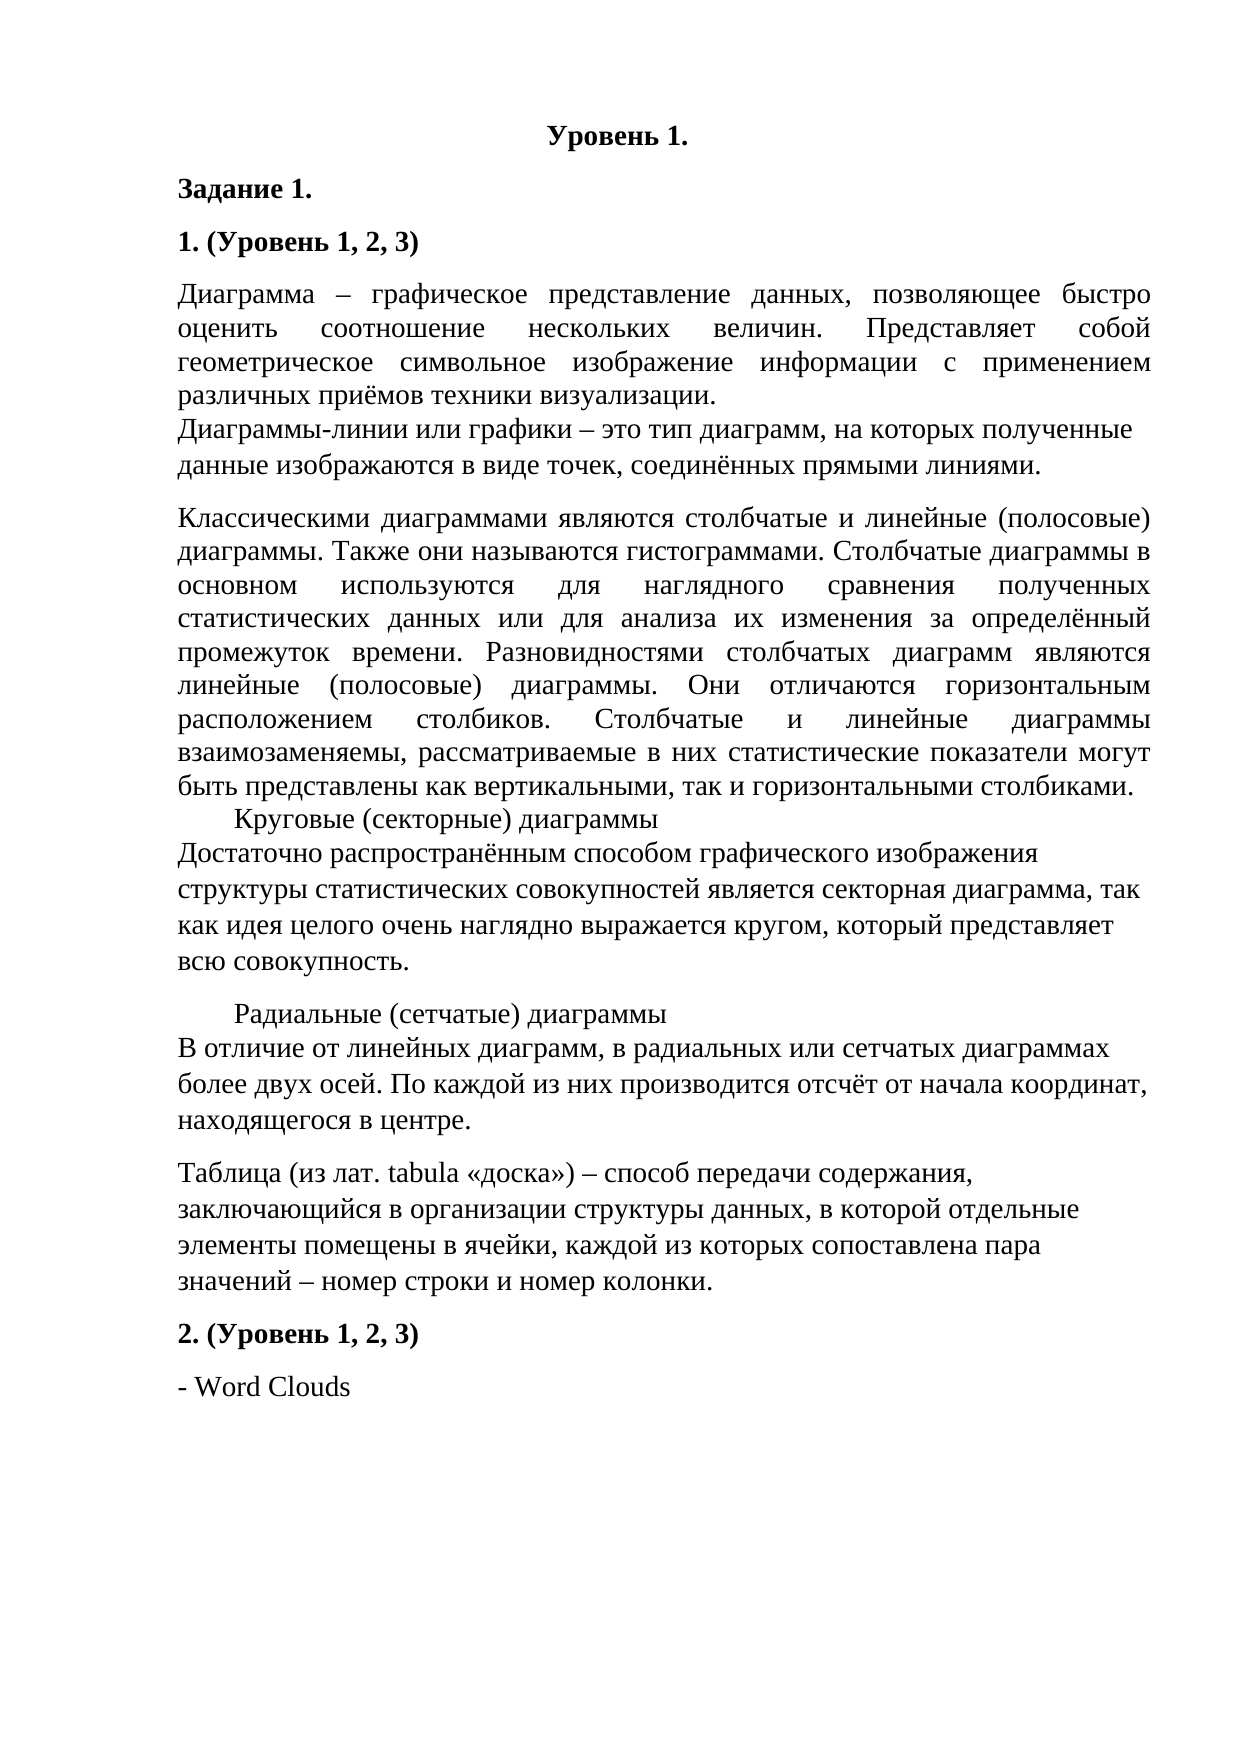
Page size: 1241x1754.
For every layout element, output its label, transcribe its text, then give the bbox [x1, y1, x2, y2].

text В отличие от линейных диаграмм, в радиальных или сетчатых диаграммах более двух осей. По каждой из них производится отсчёт от начала координат, находящегося в центре. [177, 1030, 1152, 1136]
text Круговые (секторные) диаграммы [177, 802, 1152, 835]
text Таблица (из лат. tabula «доска») – способ передачи содержания, заключающийся в организации структуры данных, в которой отдельные элементы помещены в ячейки, каждой из которых сопоставлена пара значений – номер строки и номер колонки. [177, 1155, 1152, 1297]
text Уровень 1. [177, 118, 1152, 152]
text 2. (Уровень 1, 2, 3) [177, 1316, 1152, 1350]
text Задание 1. [177, 171, 1152, 204]
text Радиальные (сетчатые) диаграммы [177, 996, 1152, 1030]
text - Word Clouds [177, 1369, 1152, 1403]
text Достаточно распространённым способом графического изображения структуры статистических совокупностей является секторная диаграмма, так как идея целого очень наглядно выражается кругом, который представляет всю совокупность. [177, 835, 1152, 977]
text 1. (Уровень 1, 2, 3) [177, 224, 1152, 257]
text Диаграмма – графическое представление данных, позволяющее быстро оценить соотношение нескольких величин. Представляет собой геометрическое символьное изображение информации с применением различных приёмов техники визуализации. [177, 277, 1152, 411]
text Диаграммы-линии или графики – это тип диаграмм, на которых полученные данные изображаются в виде точек, соединённых прямыми линиями. [177, 411, 1152, 480]
text Классическими диаграммами являются столбчатые и линейные (полосовые) диаграммы. Также они называются гистограммами. Столбчатые диаграммы в основном используются для наглядного сравнения полученных статистических данных или для анализа их изменения за определённый промежуток времени. Разновидностями столбчатых диаграмм являются линейные (полосовые) диаграммы. Они отличаются горизонтальным расположением столбиков. Столбчатые и линейные диаграммы взаимозаменяемы, рассматриваемые в них статистические показатели могут быть представлены как вертикальными, так и горизонтальными столбиками. [177, 500, 1152, 802]
